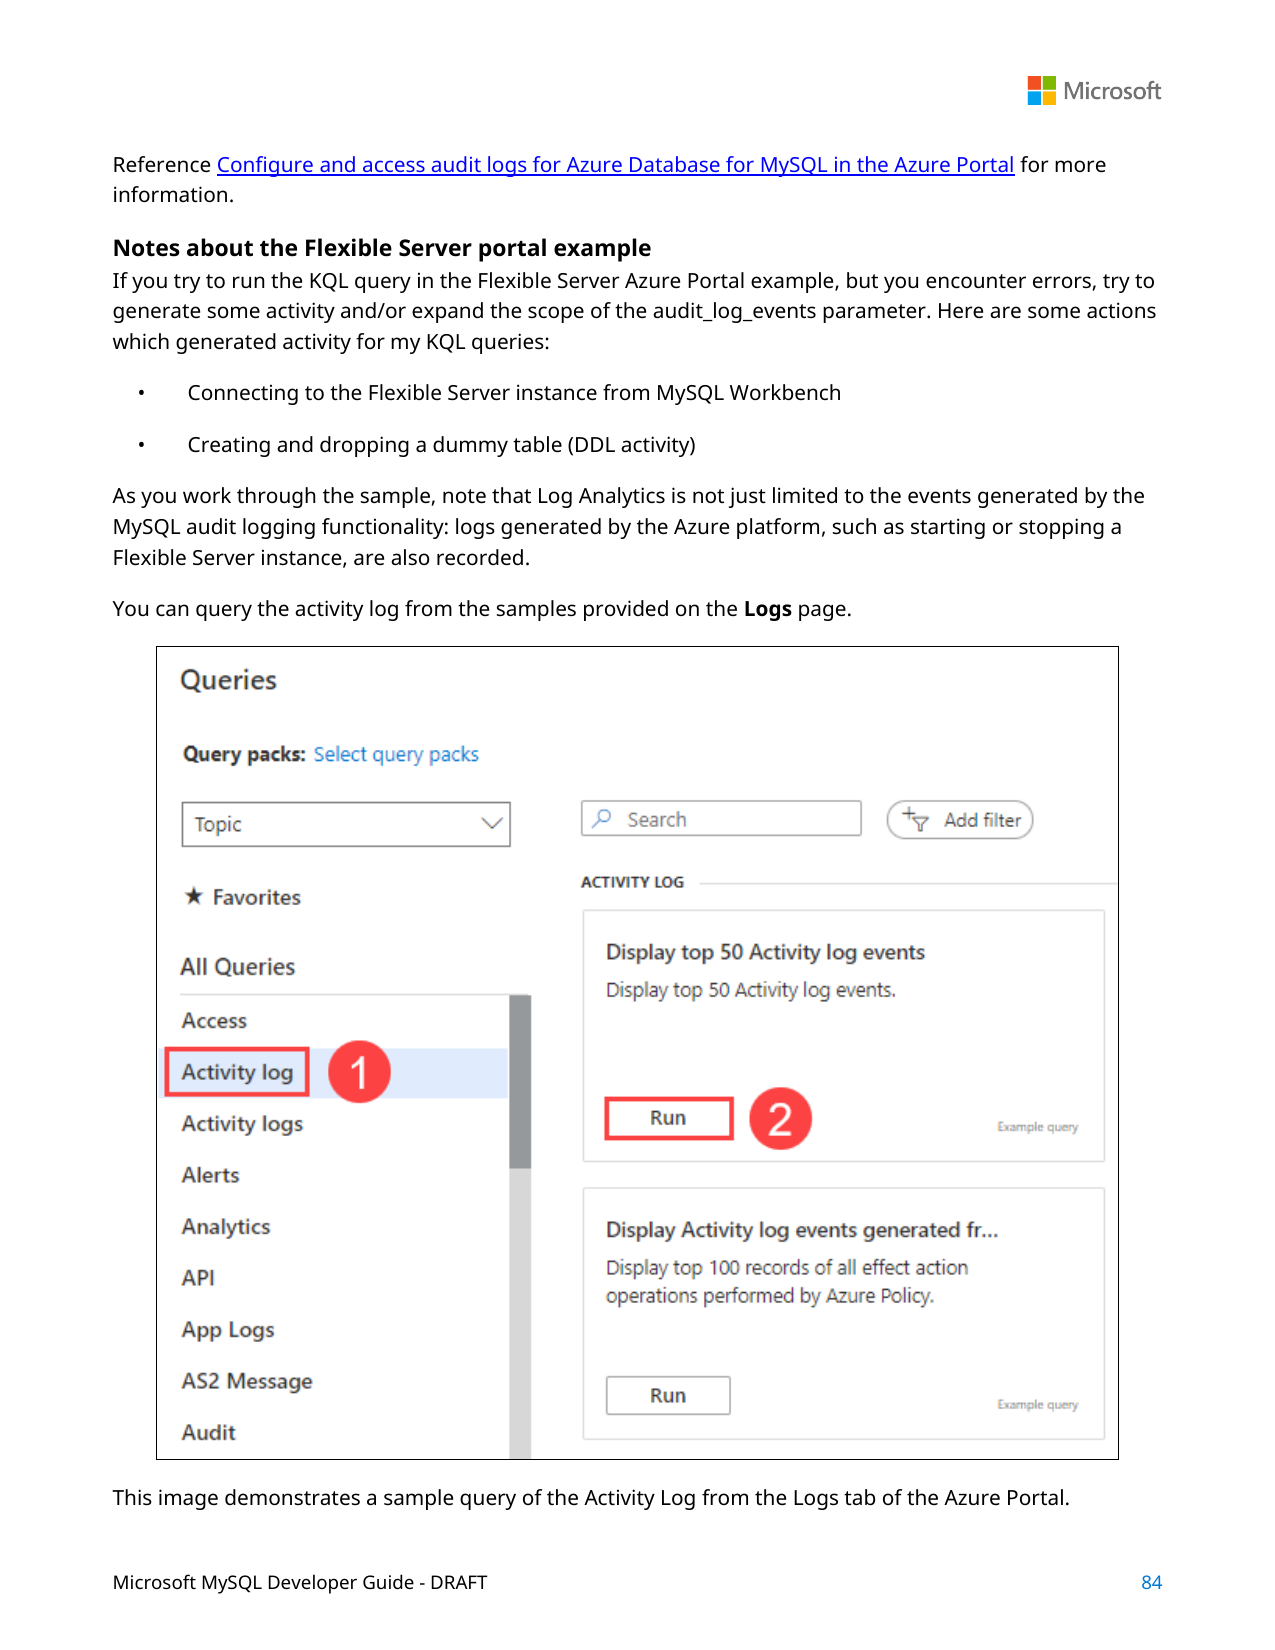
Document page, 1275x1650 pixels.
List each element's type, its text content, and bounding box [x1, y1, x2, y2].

picture [1026, 75, 1163, 107]
list Creating and dropping a dummy table (DDL activity) [137, 430, 1162, 458]
text This image demonstrates a sample query of the Activity Log from the Logs tab of the Azure Portal. [112, 1483, 1162, 1511]
subtitle Notes about the Flexible Server portal example [112, 232, 1162, 263]
text If you try to run the KQL query in the Flexible Server Azure Portal example, but you encounter errors, try to generate some activity and/or expand the scope of the audit_log_events parameter. Here are some actions which generated activity for my KQL queries: [112, 266, 1162, 356]
text You can query the activity log from the samples provided on the Logs page. [112, 594, 1162, 623]
picture [157, 647, 1118, 1459]
text As you work through the sample, note that Log Analytics is not just limited to the events generated by the MySQL audit logging functionality: logs generated by the Azure platform, such as starting or stopping a Flexible Server instance, are also recorded. [112, 481, 1162, 571]
list Connecting to the Flexible Server instance from MySQL Workbench [137, 378, 1162, 407]
text Reference Configure and access audit logs for Azure Database for MySQL in the Azure Portal for more information. [112, 150, 1162, 209]
